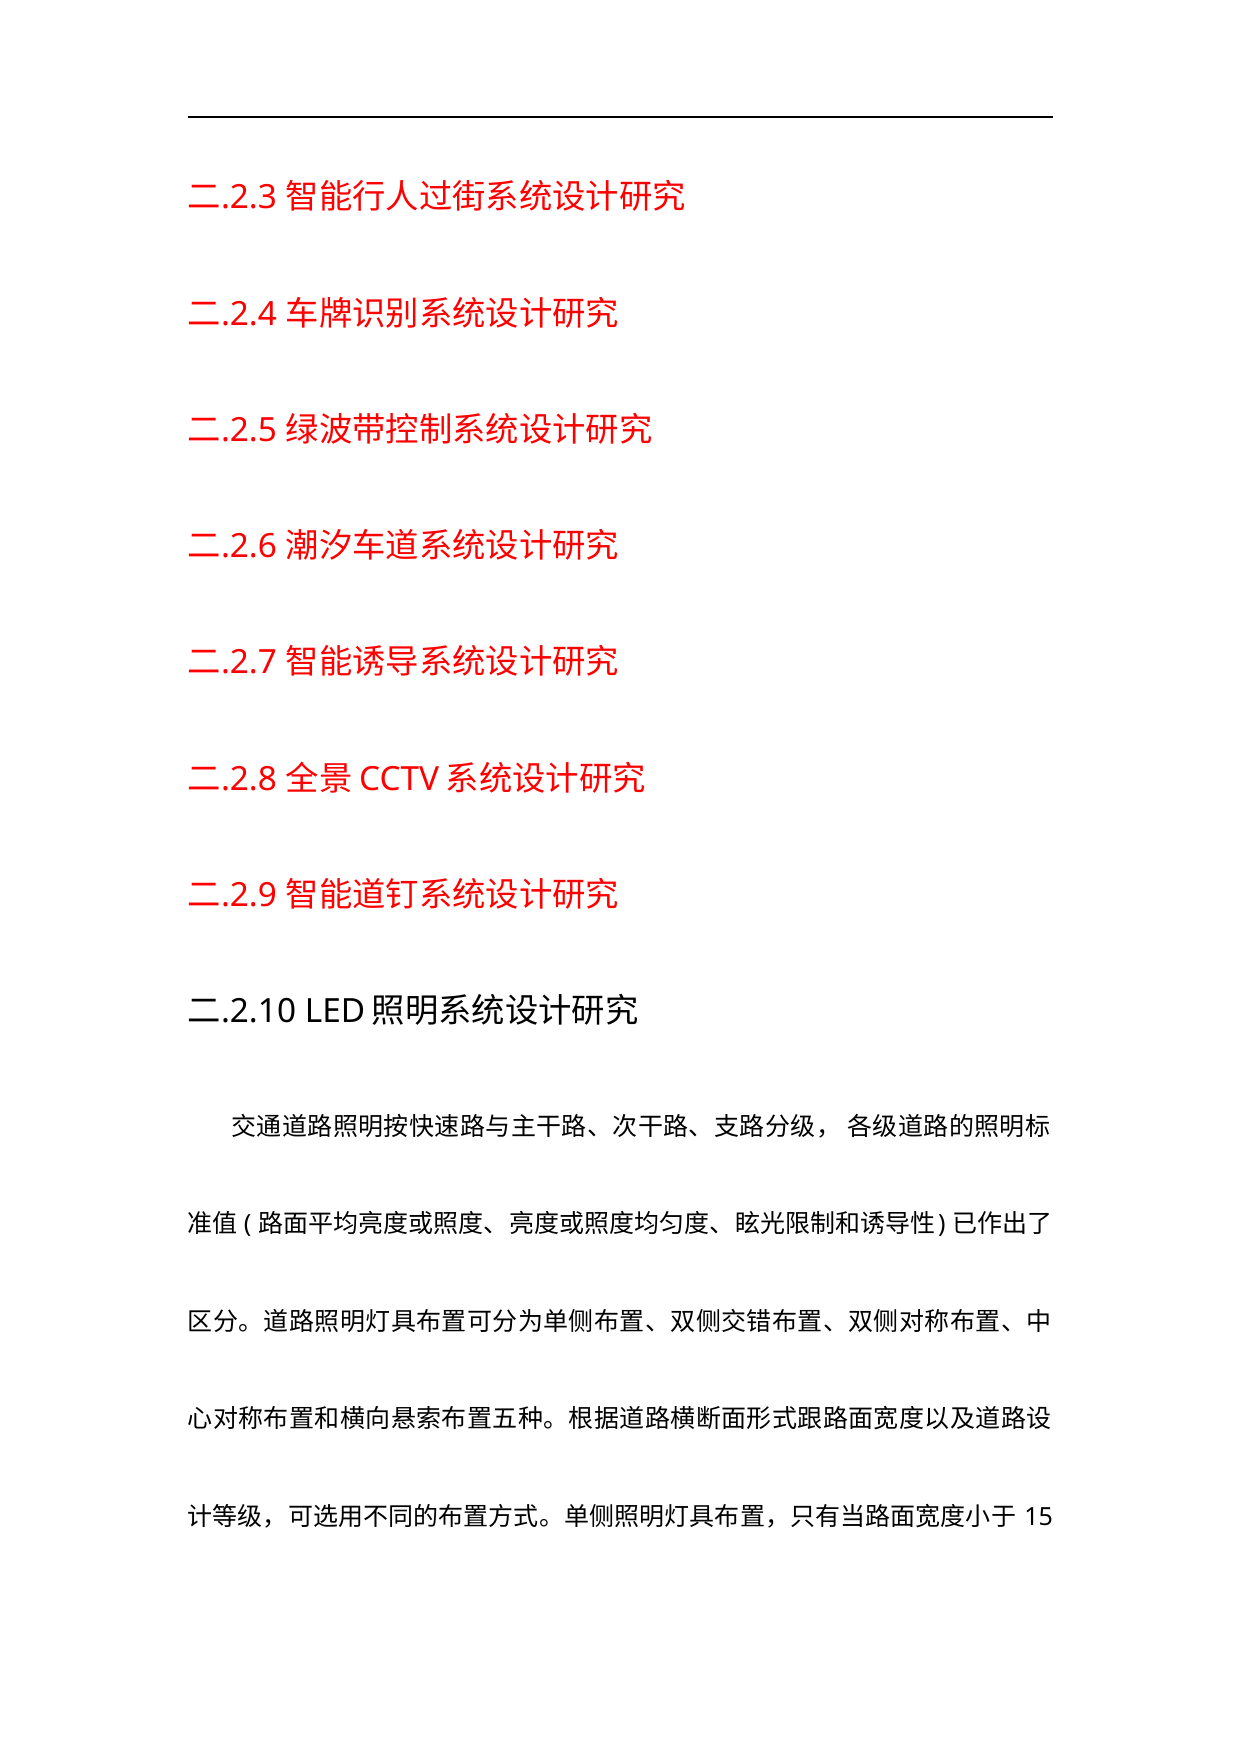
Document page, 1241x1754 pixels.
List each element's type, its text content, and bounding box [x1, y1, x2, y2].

subtitle LED照明系统设计研究 [187, 976, 1053, 1041]
subtitle 绿波带控制系统设计研究 [187, 394, 1053, 459]
subtitle 全景CCTV系统设计研究 [187, 743, 1053, 808]
subtitle 潮汐车道系统设计研究 [187, 511, 1053, 576]
subtitle 智能道钉系统设计研究 [187, 859, 1053, 924]
subtitle 智能诱导系统设计研究 [187, 627, 1053, 692]
subtitle 车牌识别系统设计研究 [187, 278, 1053, 343]
subtitle 智能行人过街系统设计研究 [187, 162, 1053, 227]
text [187, 1092, 1053, 1547]
